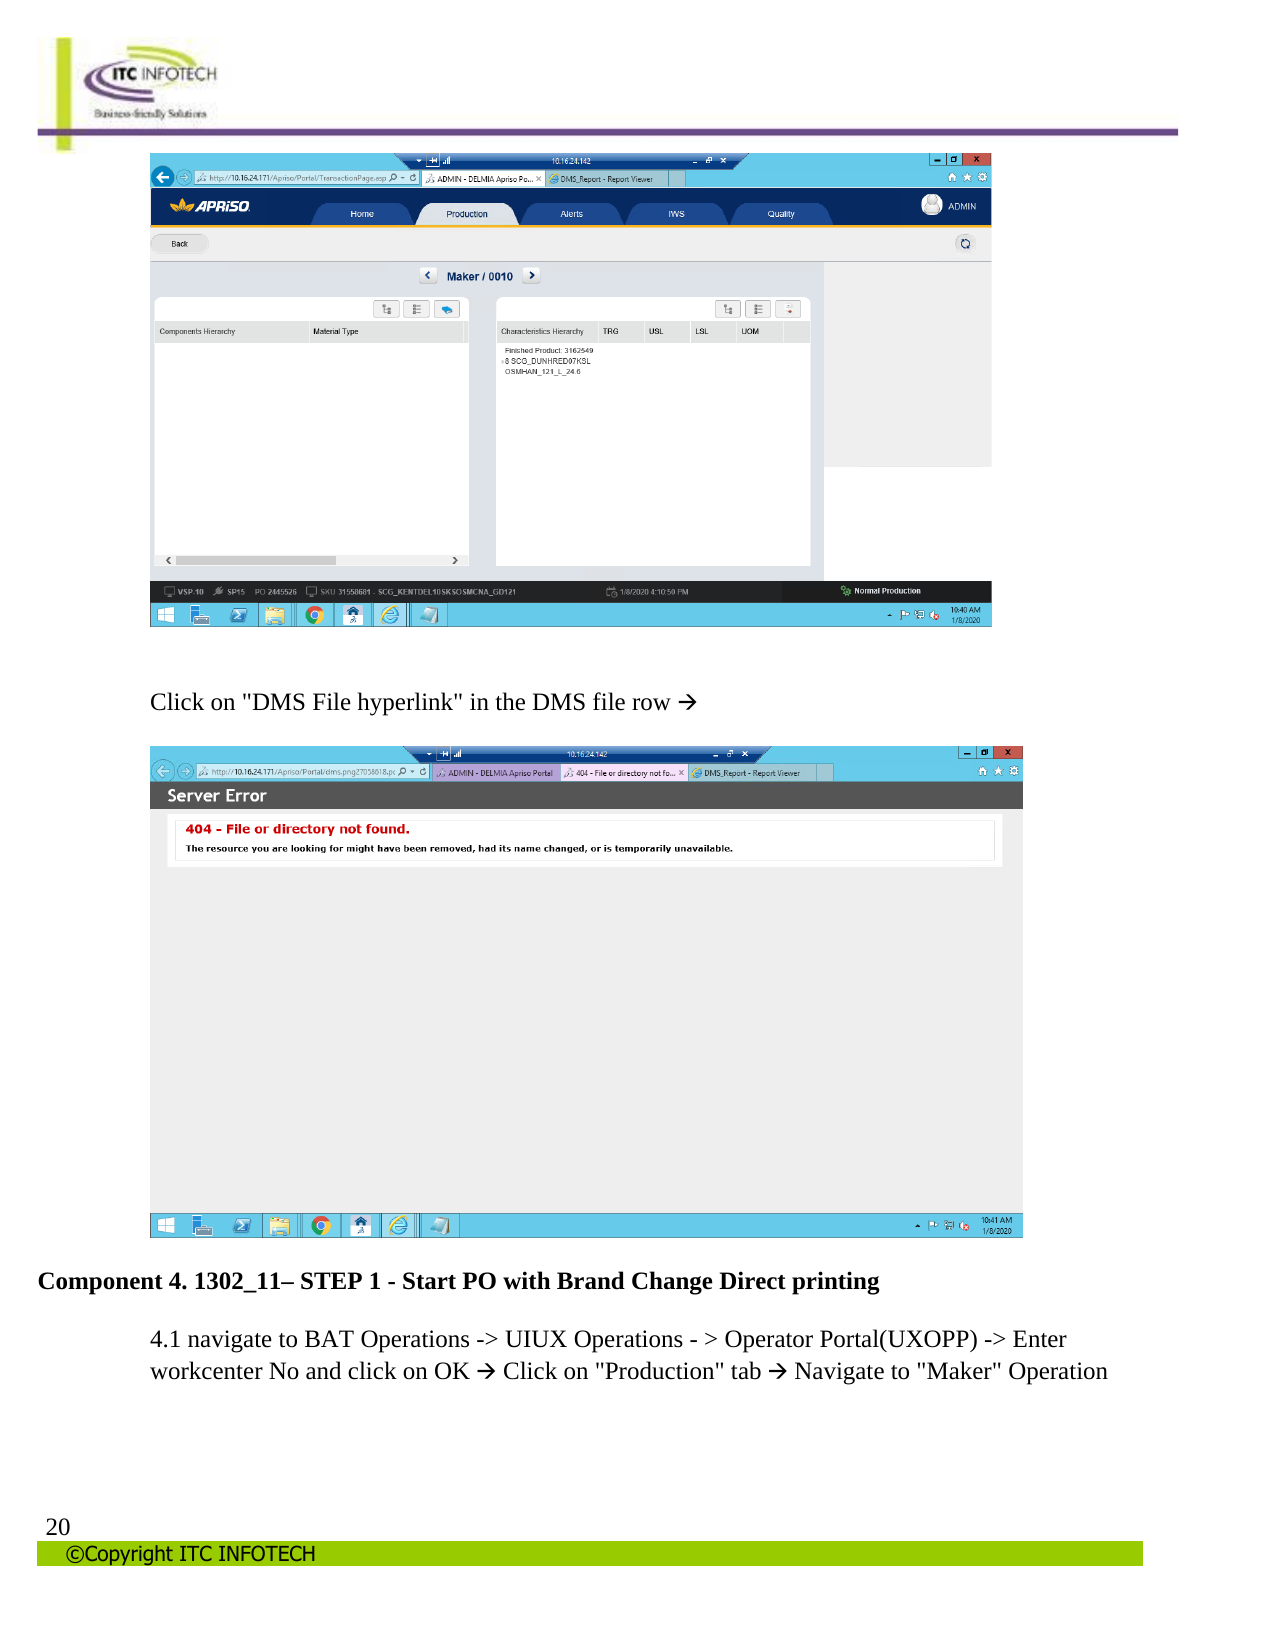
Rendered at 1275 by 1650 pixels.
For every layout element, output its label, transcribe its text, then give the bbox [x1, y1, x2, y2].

text 4.1 navigate to BAT Operations -> UIUX Operations - > Operator Portal(UXOPP) -> Enter workcenter No and click on OK 🡪 Click on "Production" tab 🡪 Navigate to "Maker" Operation [150, 1324, 1181, 1387]
picture [37, 37, 1179, 627]
text Click on "DMS File hyperlink" in the DMS file row 🡪 [150, 684, 1181, 718]
text Component 4. 1302_11– STEP 1 - Start PO with Brand Change Direct printing [37, 1266, 1181, 1295]
picture [150, 746, 1023, 1238]
